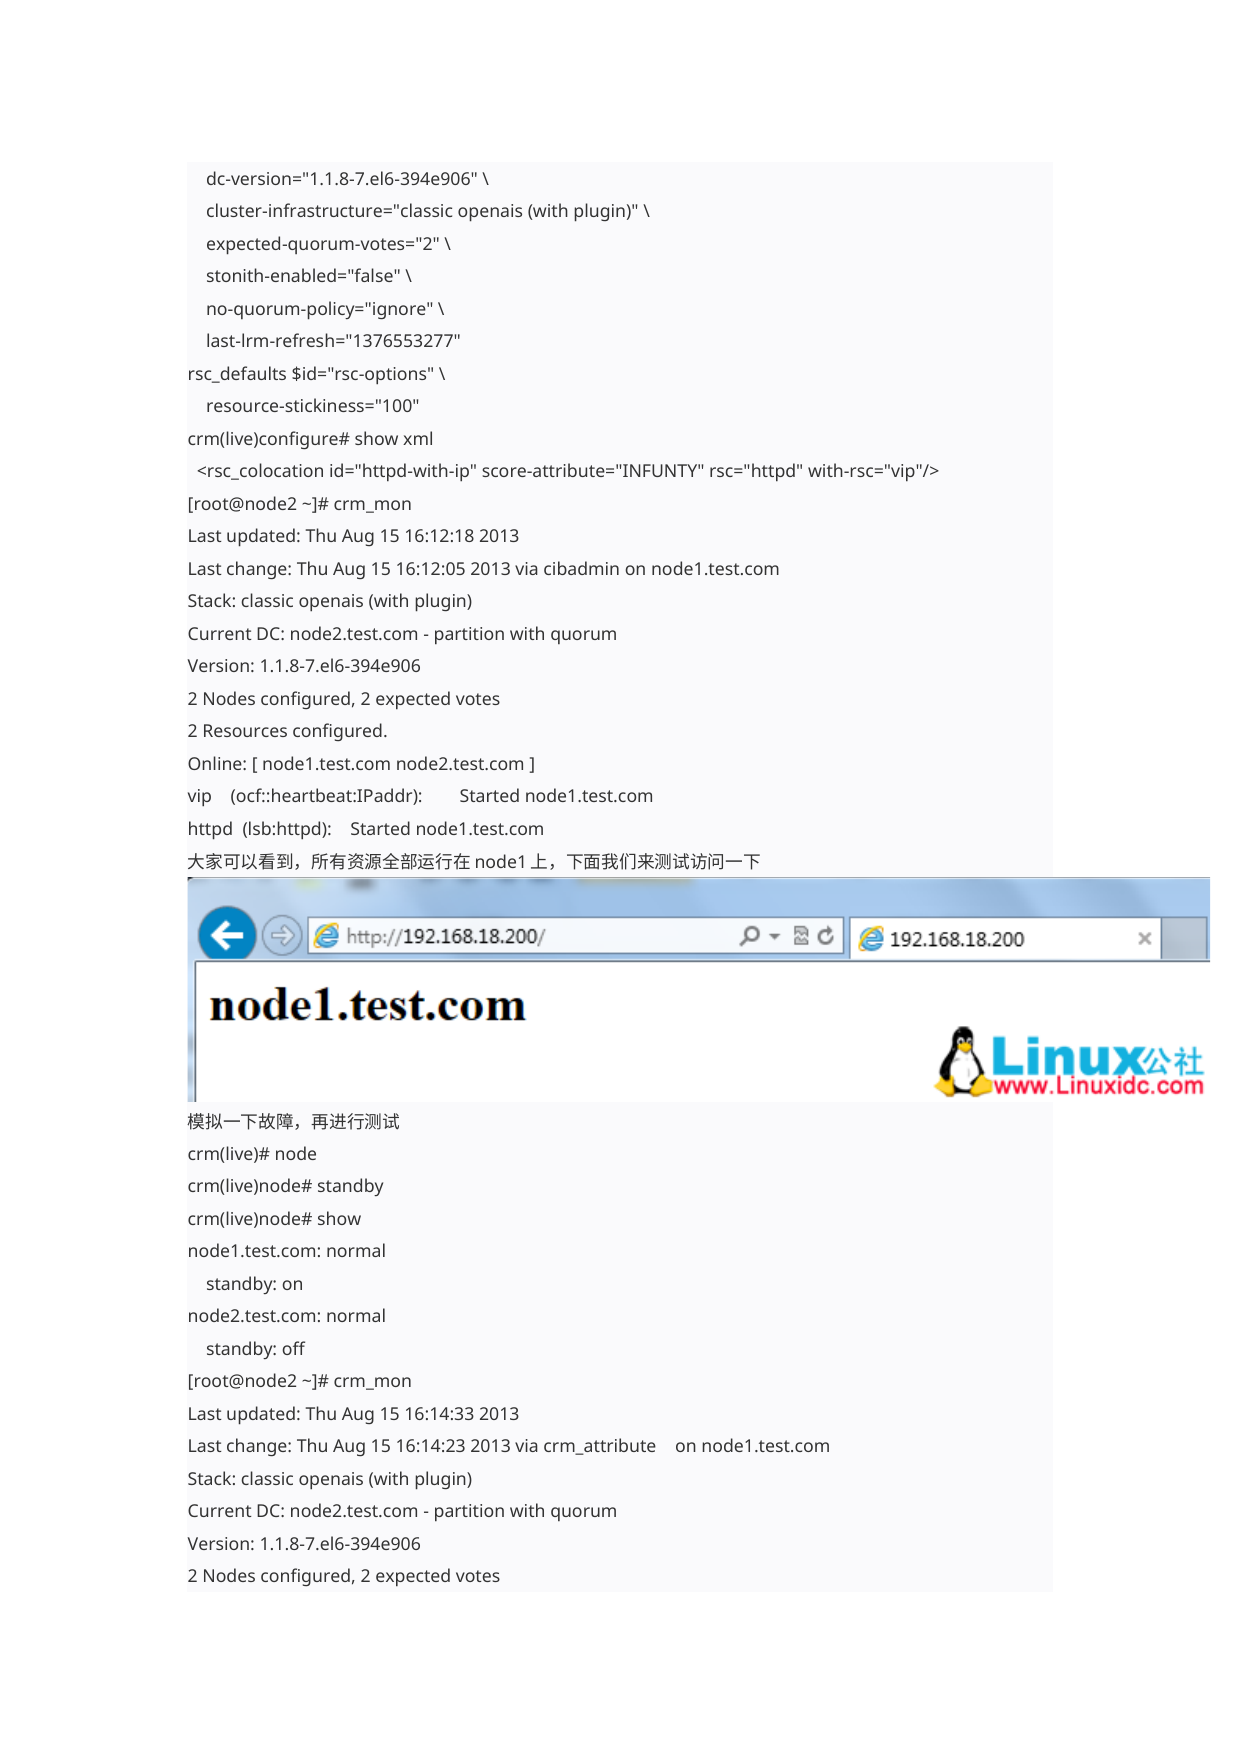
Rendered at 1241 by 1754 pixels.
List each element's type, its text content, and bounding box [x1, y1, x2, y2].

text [187, 162, 1053, 844]
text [187, 1104, 1053, 1592]
picture [187, 877, 1210, 1102]
text 大家可以看到，所有资源全部运行在node1上，下面我们来测试访问一下 [187, 844, 1053, 877]
